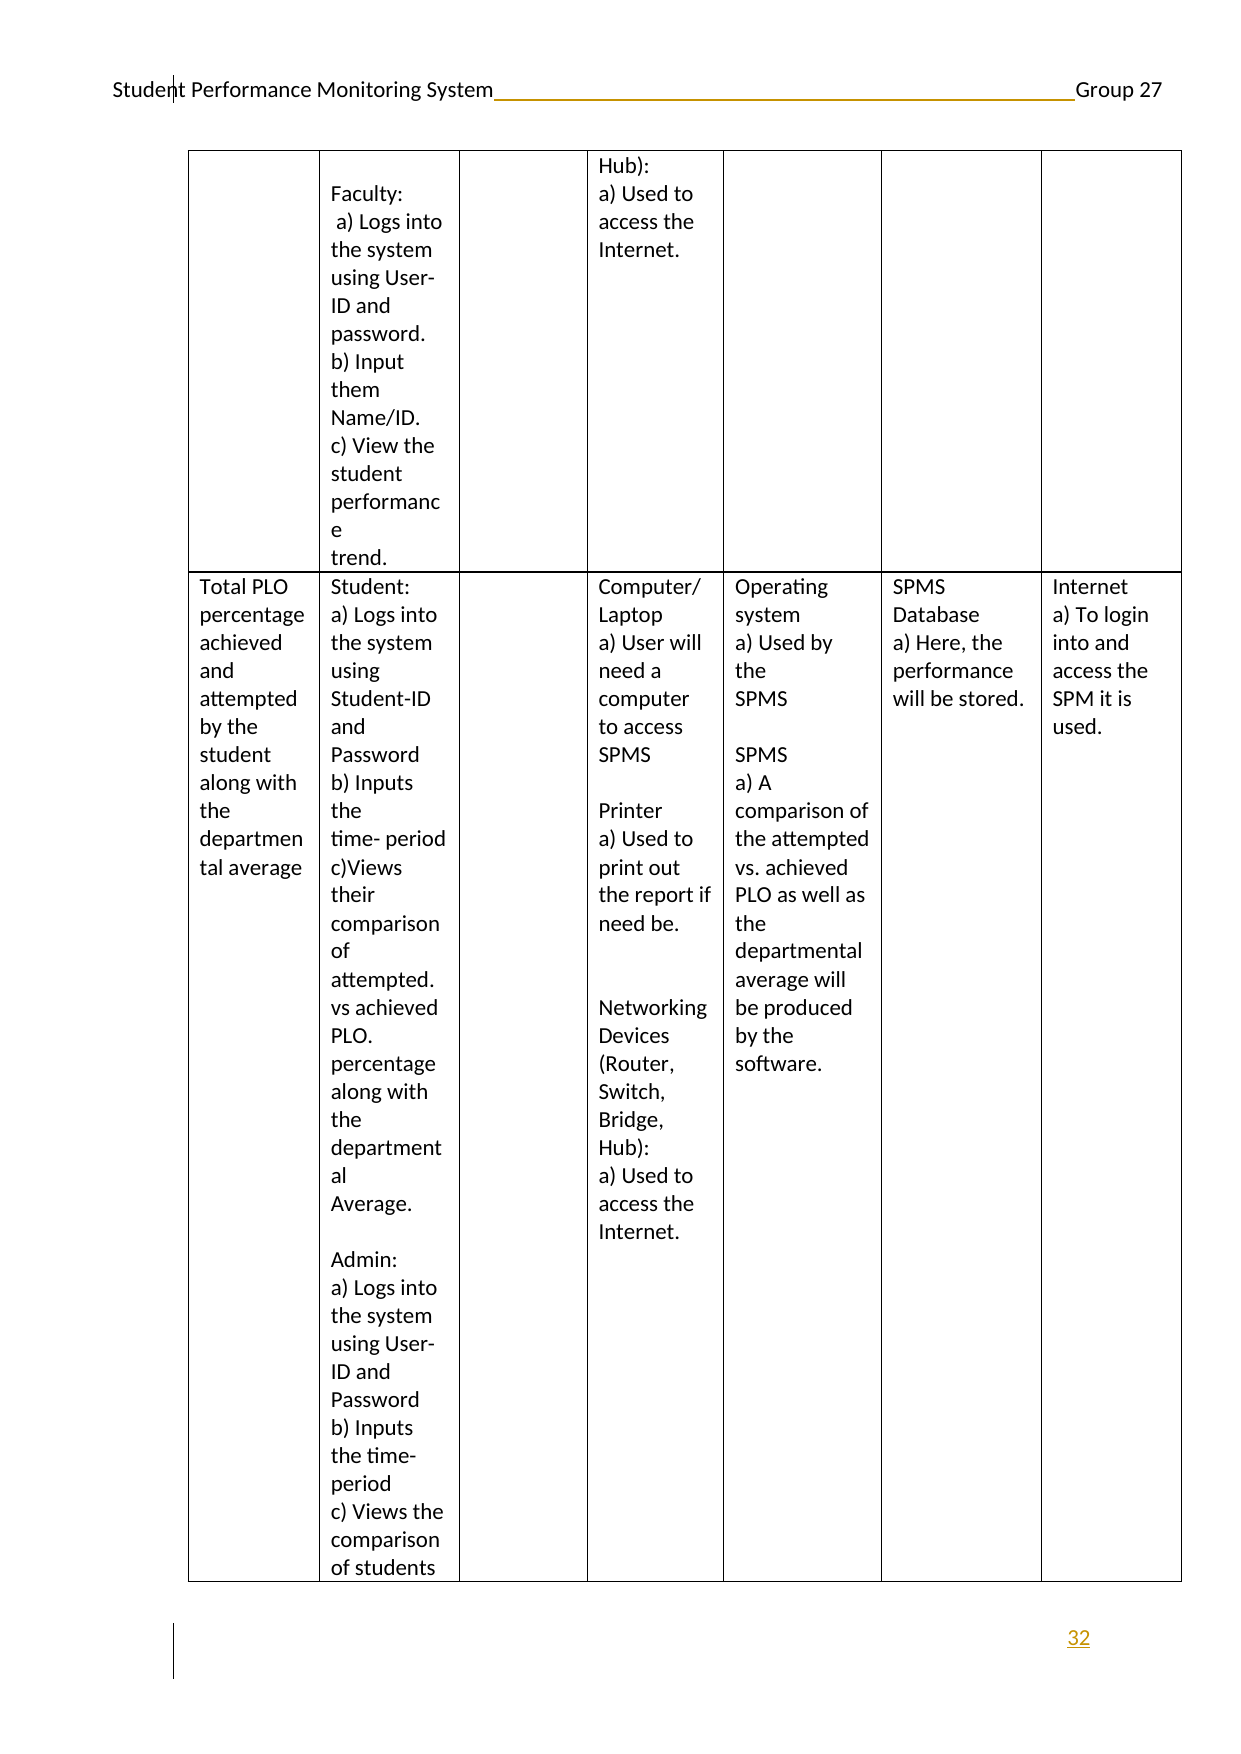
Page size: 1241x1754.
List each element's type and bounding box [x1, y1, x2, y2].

table_cell [588, 573, 723, 1581]
table_cell [882, 573, 1041, 1581]
table_cell [320, 573, 459, 1581]
table_cell [320, 151, 459, 571]
table_cell [460, 151, 587, 571]
table_cell [460, 573, 587, 1581]
table_cell [1042, 573, 1181, 1581]
table_cell [588, 151, 723, 571]
table_cell [882, 151, 1041, 571]
table_cell [724, 573, 881, 1581]
table_cell [189, 573, 319, 1581]
table_cell [724, 151, 881, 571]
table_cell [1042, 151, 1181, 571]
table_cell [189, 151, 319, 571]
